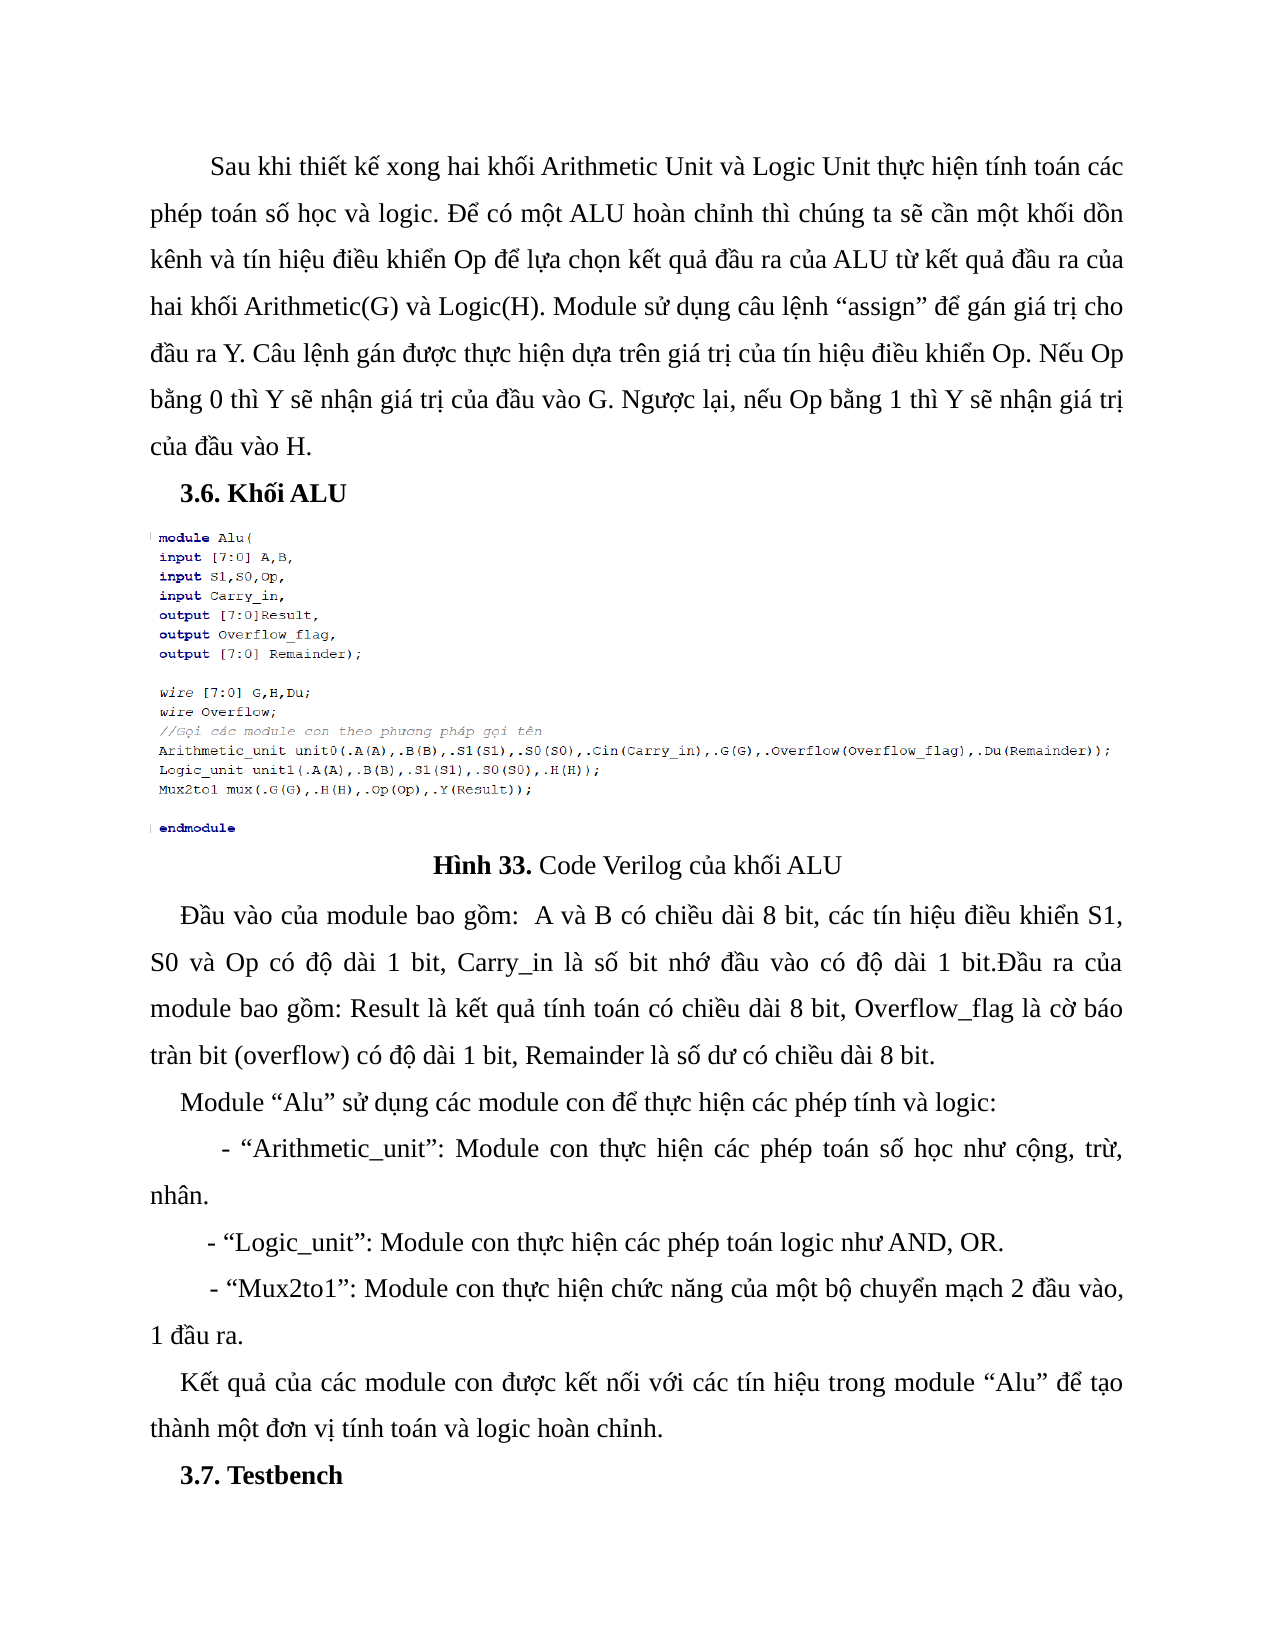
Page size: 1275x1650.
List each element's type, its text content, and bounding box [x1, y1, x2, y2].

text Kết quả của các module con được kết nối với các tín hiệu trong module “Alu” để tạo thành một đơn vị tính toán và logic hoàn chỉnh. [150, 1366, 1125, 1444]
text - “Mux2to1”: Module con thực hiện chức năng của một bộ chuyển mạch 2 đầu vào, 1 đầu ra. [150, 1273, 1125, 1350]
text - “Logic_unit”: Module con thực hiện các phép toán logic như AND, OR. [150, 1226, 1125, 1257]
text 3.6. Khối ALU [150, 477, 1125, 508]
text Đầu vào của module bao gồm: A và B có chiều dài 8 bit, các tín hiệu điều khiển S1, S0 và Op có độ dài 1 bit, Carry_in là số bit nhớ đầu vào có độ dài 1 bit.Đầu ra của module bao gồm: Result là kết quả tính toán có chiều dài 8 bit, Overflow_flag là cờ báo tràn bit (overflow) có độ dài 1 bit, Remainder là số dư có chiều dài 8 bit. [150, 899, 1125, 1070]
text Hình 33. Code Verilog của khối ALU [150, 849, 1125, 880]
text Module “Alu” sử dụng các module con để thực hiện các phép tính và logic: [150, 1086, 1125, 1117]
text Sau khi thiết kế xong hai khối Arithmetic Unit và Logic Unit thực hiện tính toán các phép toán số học và logic. Để có một ALU hoàn chỉnh thì chúng ta sẽ cần một khối dồn kênh và tín hiệu điều khiển Op để lựa chọn kết quả đầu ra của ALU từ kết quả đầu ra của hai khối Arithmetic(G) và Logic(H). Module sử dụng câu lệnh “assign” để gán giá trị cho đầu ra Y. Câu lệnh gán được thực hiện dựa trên giá trị của tín hiệu điều khiển Op. Nếu Op bằng 0 thì Y sẽ nhận giá trị của đầu vào G. Ngược lại, nếu Op bằng 1 thì Y sẽ nhận giá trị của đầu vào H. [150, 150, 1125, 461]
picture [150, 523, 1125, 836]
text - “Arithmetic_unit”: Module con thực hiện các phép toán số học như cộng, trừ, nhân. [150, 1133, 1125, 1210]
text 3.7. Testbench [150, 1459, 1125, 1490]
